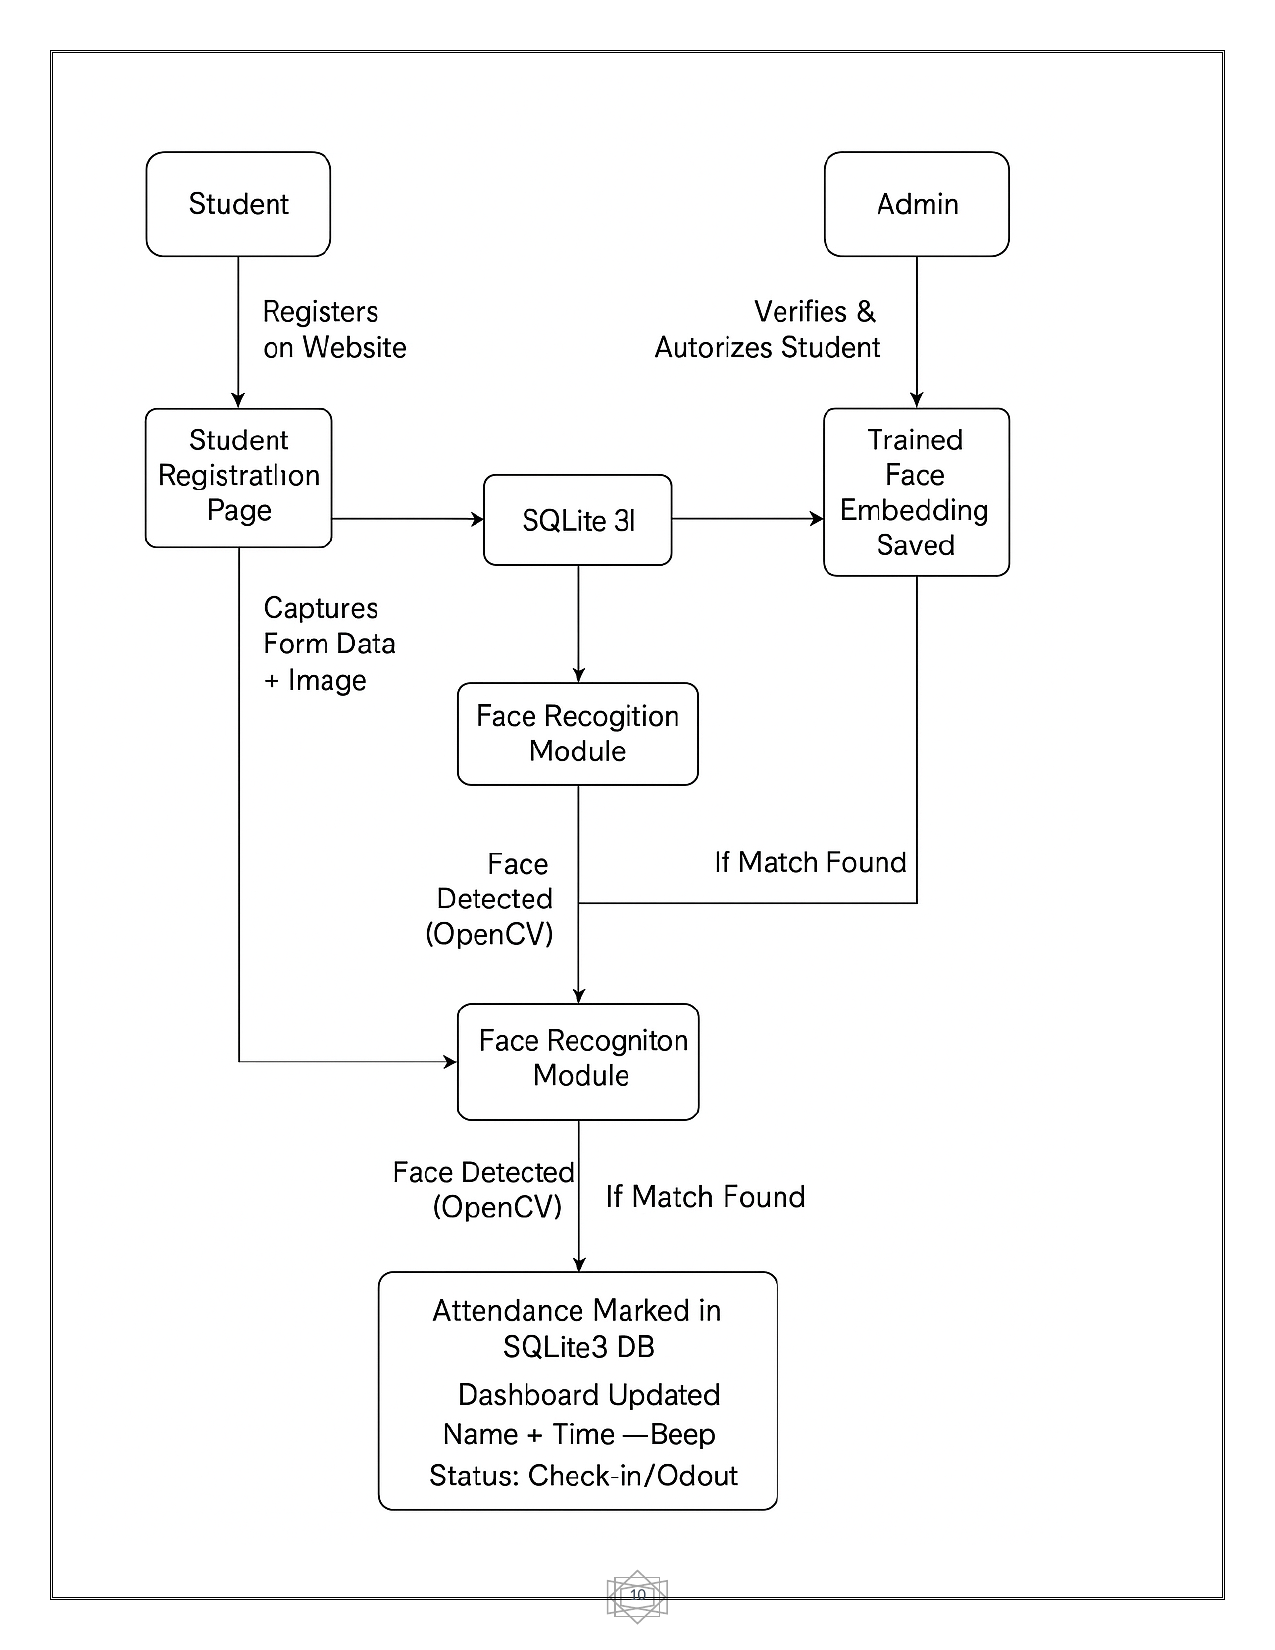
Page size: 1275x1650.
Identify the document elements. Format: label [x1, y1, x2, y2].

picture [75, 75, 1079, 1545]
